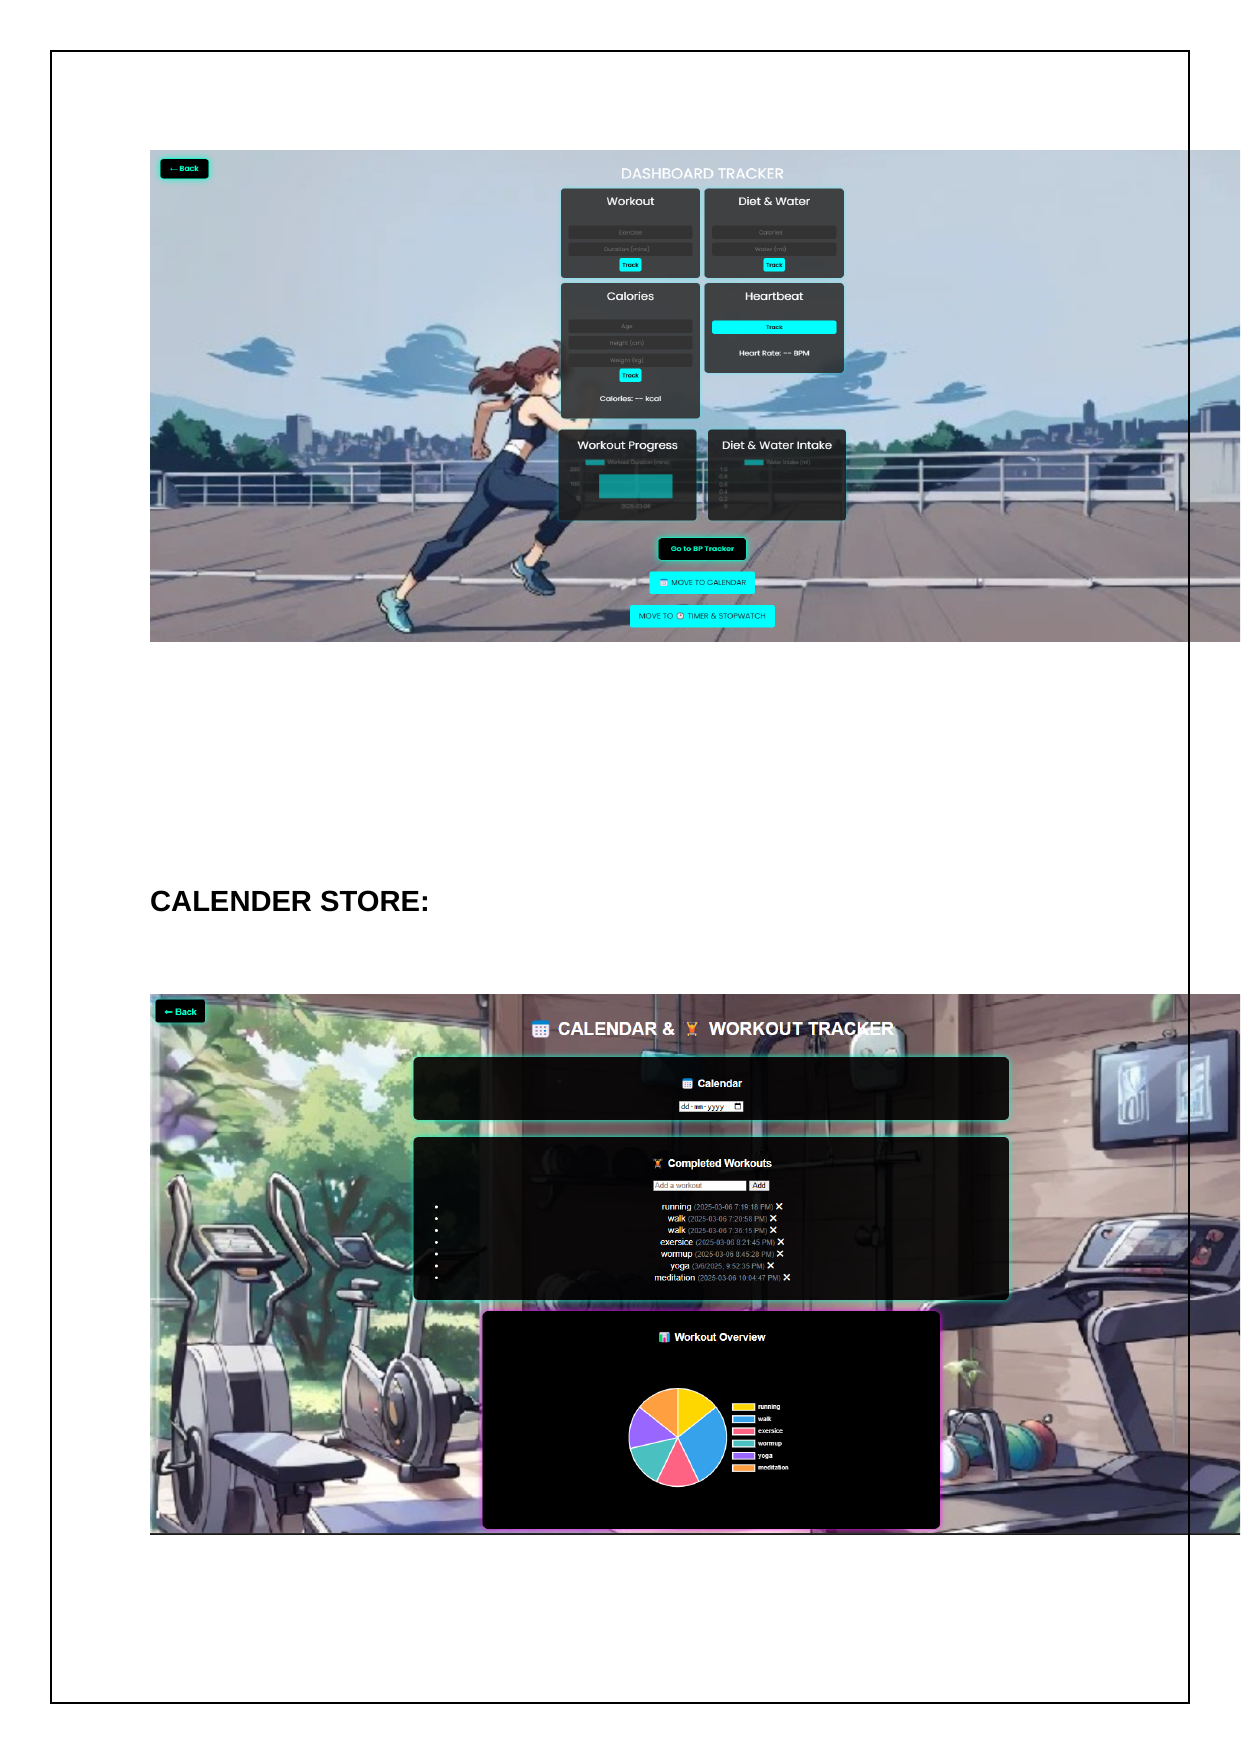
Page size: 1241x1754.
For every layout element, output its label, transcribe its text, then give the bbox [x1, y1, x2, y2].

picture [1190, 994, 1241, 1535]
text CALENDER STORE: [150, 884, 1090, 918]
picture [150, 994, 1188, 1535]
picture [1190, 150, 1241, 642]
picture [150, 150, 1188, 642]
